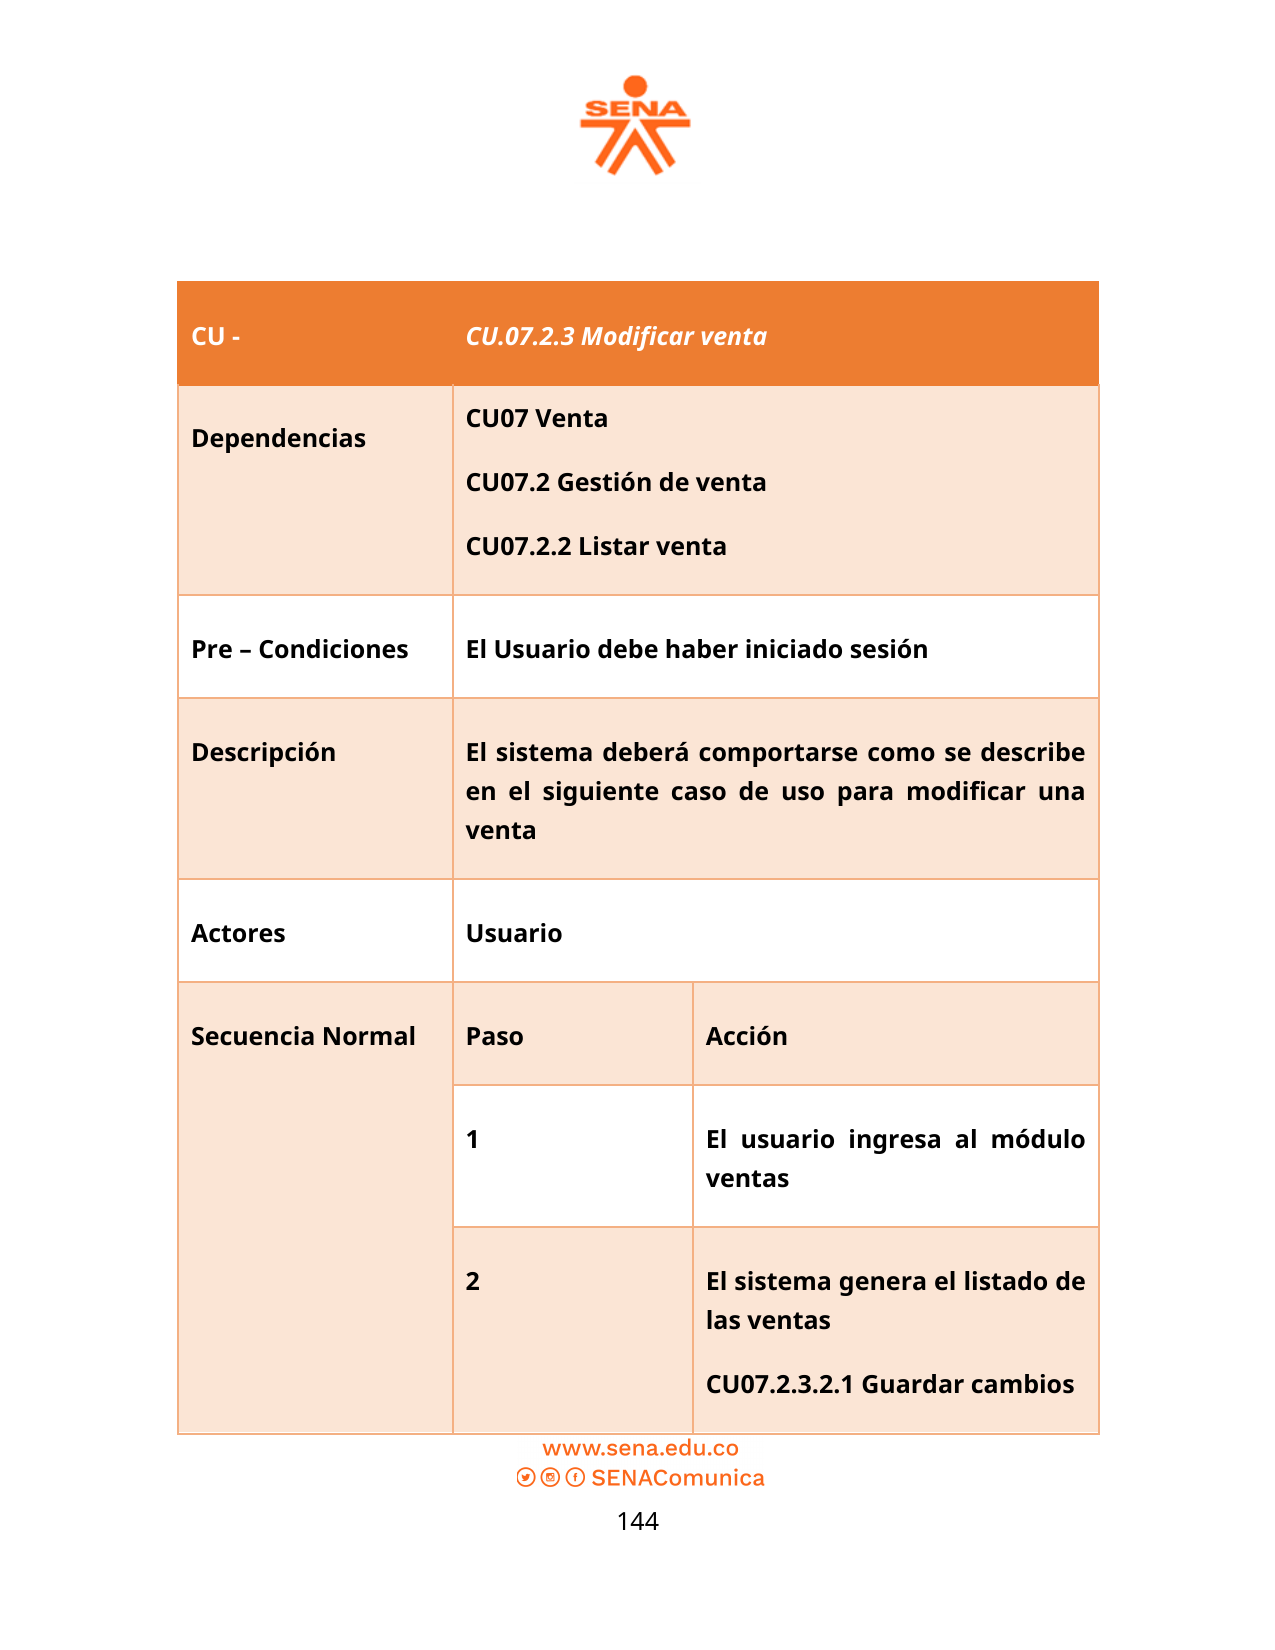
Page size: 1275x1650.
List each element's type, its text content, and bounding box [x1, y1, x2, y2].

picture [573, 73, 702, 184]
table_cell Acción [694, 983, 1098, 1084]
table_cell El usuario ingresa al módulo ventas [694, 1086, 1098, 1226]
table_cell Pre – Condiciones [179, 596, 452, 697]
table_cell 2 [454, 1228, 692, 1432]
table_cell Descripción [179, 699, 452, 878]
picture [517, 1436, 765, 1487]
table_cell 1 [454, 1086, 692, 1226]
table_cell El Usuario debe haber iniciado sesión [454, 596, 1098, 697]
table_cell El sistema genera el listado de las ventas CU07.2.3.2.1 Guardar cambios CU 07.2.3.2.1 Cancelar [694, 1228, 1098, 1432]
table_cell Paso [454, 983, 692, 1084]
table_cell Actores [179, 880, 452, 981]
table_header CU - [179, 283, 453, 384]
table_cell Secuencia Normal [179, 983, 452, 1432]
table_header CU.07.2.3 Modificar venta [453, 283, 1099, 384]
table_cell CU07 Venta CU07.2 Gestión de venta CU07.2.2 Listar venta [454, 386, 1098, 594]
table_cell Usuario [454, 880, 1098, 981]
table_cell El sistema deberá comportarse como se describe en el siguiente caso de uso para modificar una venta [454, 699, 1098, 878]
table_cell Dependencias [179, 386, 452, 594]
